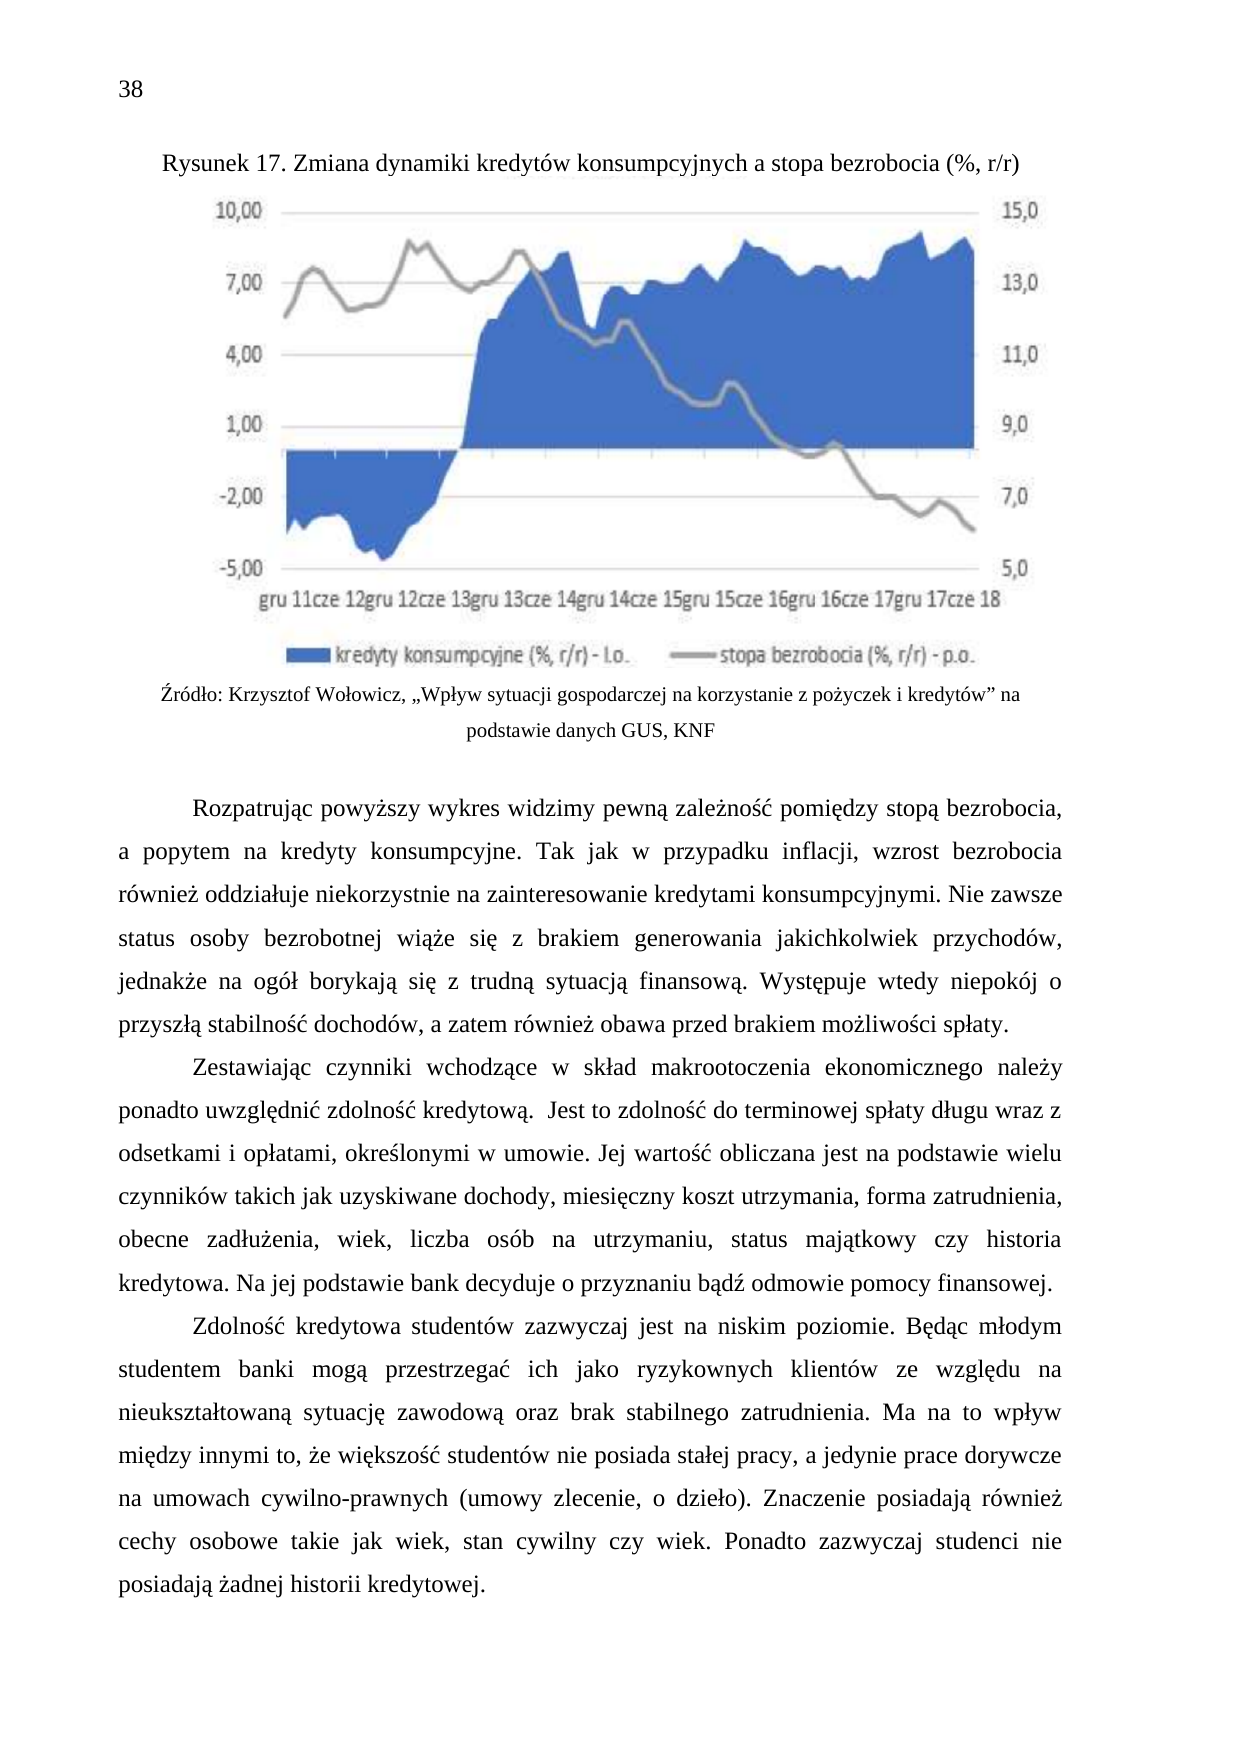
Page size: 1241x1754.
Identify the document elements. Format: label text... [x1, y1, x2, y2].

text Zdolność kredytowa studentów zazwyczaj jest na niskim poziomie. Będąc młodym studentem banki mogą przestrzegać ich jako ryzykownych klientów ze względu na nieukształtowaną sytuację zawodową oraz brak stabilnego zatrudnienia. Ma na to wpływ między innymi to, że większość studentów nie posiada stałej pracy, a jedynie prace dorywcze na umowach cywilno-prawnych (umowy zlecenie, o dzieło). Znaczenie posiadają również cechy osobowe takie jak wiek, stan cywilny czy wiek. Ponadto zazwyczaj studenci nie posiadają żadnej historii kredytowej. [118, 1311, 1063, 1598]
text Rozpatrując powyższy wykres widzimy pewną zależność pomiędzy stopą bezrobocia, a popytem na kredyty konsumpcyjne. Tak jak w przypadku inflacji, wzrost bezrobocia również oddziałuje niekorzystnie na zainteresowanie kredytami konsumpcyjnymi. Nie zawsze status osoby bezrobotnej wiąże się z brakiem generowania jakichkolwiek przychodów, jednakże na ogół borykają się z trudną sytuacją finansową. Występuje wtedy niepokój o przyszłą stabilność dochodów, a zatem również obawa przed brakiem możliwości spłaty. [118, 793, 1063, 1038]
text Rysunek 17. Zmiana dynamiki kredytów konsumpcyjnych a stopa bezrobocia (%, r/r) [118, 148, 1063, 176]
text Źródło: Krzysztof Wołowicz, „Wpływ sytuacji gospodarczej na korzystanie z pożyczek i kredytów” na podstawie danych GUS, KNF [118, 682, 1063, 742]
picture [205, 176, 1049, 668]
text Zestawiając czynniki wchodzące w skład makrootoczenia ekonomicznego należy ponadto uwzględnić zdolność kredytową. Jest to zdolność do terminowej spłaty długu wraz z odsetkami i opłatami, określonymi w umowie. Jej wartość obliczana jest na podstawie wielu czynników takich jak uzyskiwane dochody, miesięczny koszt utrzymania, forma zatrudnienia, obecne zadłużenia, wiek, liczba osób na utrzymaniu, status majątkowy czy historia kredytowa. Na jej podstawie bank decyduje o przyznaniu bądź odmowie pomocy finansowej. [118, 1052, 1063, 1296]
